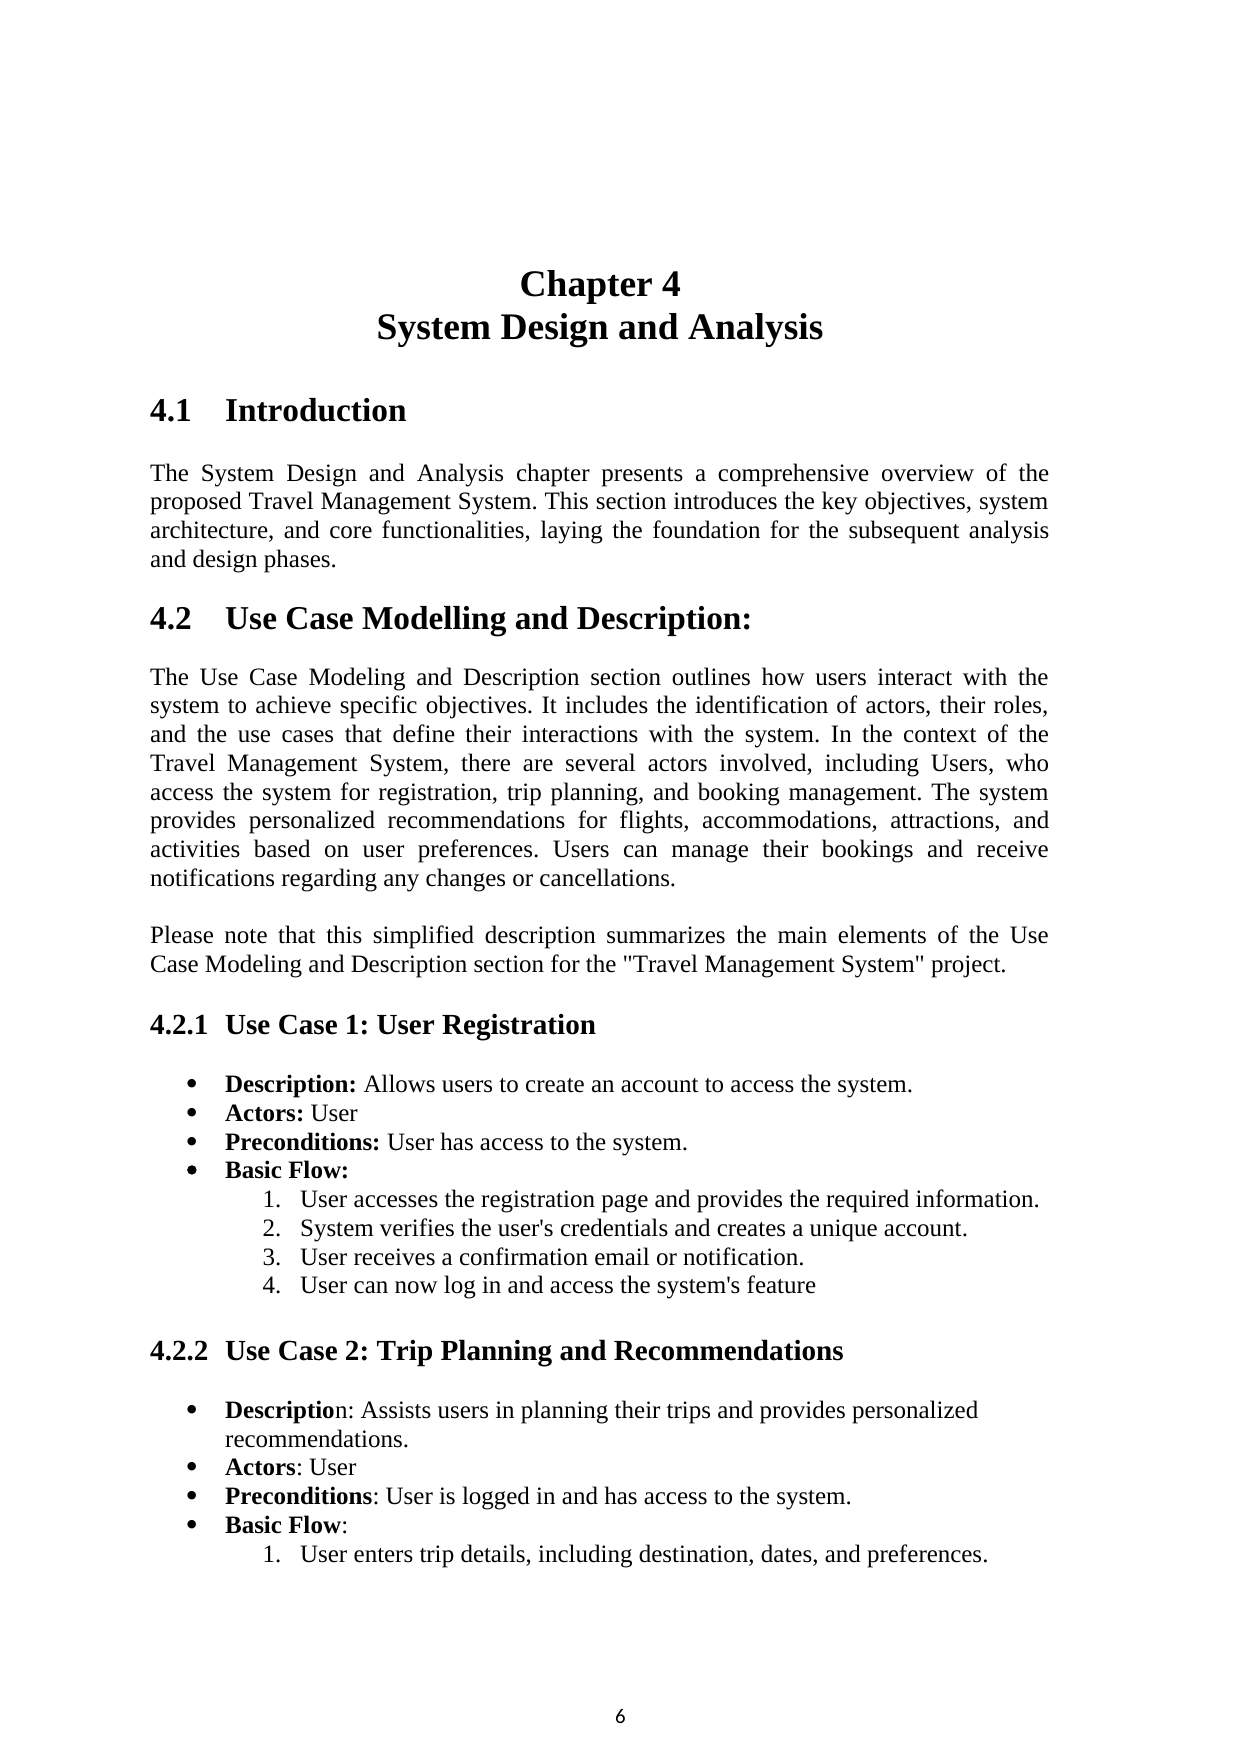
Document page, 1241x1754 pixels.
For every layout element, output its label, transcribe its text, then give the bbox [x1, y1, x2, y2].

text The System Design and Analysis chapter presents a comprehensive overview of the proposed Travel Management System. This section introduces the key objectives, system architecture, and core functionalities, laying the foundation for the subsequent analysis and design phases. [150, 458, 1050, 573]
list Preconditions: User has access to the system. [187, 1127, 1050, 1155]
list System verifies the user's credentials and creates a unique account. [262, 1213, 1050, 1242]
list User accesses the registration page and provides the required information. [262, 1184, 1050, 1213]
list Actors: User [187, 1452, 1050, 1481]
text The Use Case Modeling and Description section outlines how users interact with the system to achieve specific objectives. It includes the identification of actors, their roles, and the use cases that define their interactions with the system. In the context of the Travel Management System, there are several actors involved, including Users, who access the system for registration, trip planning, and booking management. The system provides personalized recommendations for flights, accommodations, attractions, and activities based on user preferences. Users can manage their bookings and receive notifications regarding any changes or cancellations. [150, 662, 1050, 892]
text Chapter 4 [150, 261, 1050, 304]
text System Design and Analysis [150, 304, 1050, 347]
text 4.2.1 Use Case 1: User Registration [150, 1007, 1050, 1040]
list User enters trip details, including destination, dates, and preferences. [262, 1539, 1050, 1567]
list Preconditions: User is logged in and has access to the system. [187, 1481, 1050, 1510]
text 4.1 Introduction [150, 391, 1050, 429]
text Please note that this simplified description summarizes the main elements of the Use Case Modeling and Description section for the "Travel Management System" project. [150, 921, 1050, 978]
list Actors: User [187, 1098, 1050, 1127]
list Basic Flow: [187, 1155, 1050, 1184]
list Basic Flow: [187, 1510, 1050, 1539]
list Description: Allows users to create an account to access the system. [187, 1069, 1050, 1098]
text 4.2.2 Use Case 2: Trip Planning and Recommendations [150, 1333, 1050, 1366]
list Description: Assists users in planning their trips and provides personalized recommendations. [187, 1395, 1050, 1452]
list User receives a confirmation email or notification. [262, 1242, 1050, 1270]
text 4.2 Use Case Modelling and Description: [150, 598, 1050, 636]
list User can now log in and access the system's feature [262, 1270, 1050, 1299]
